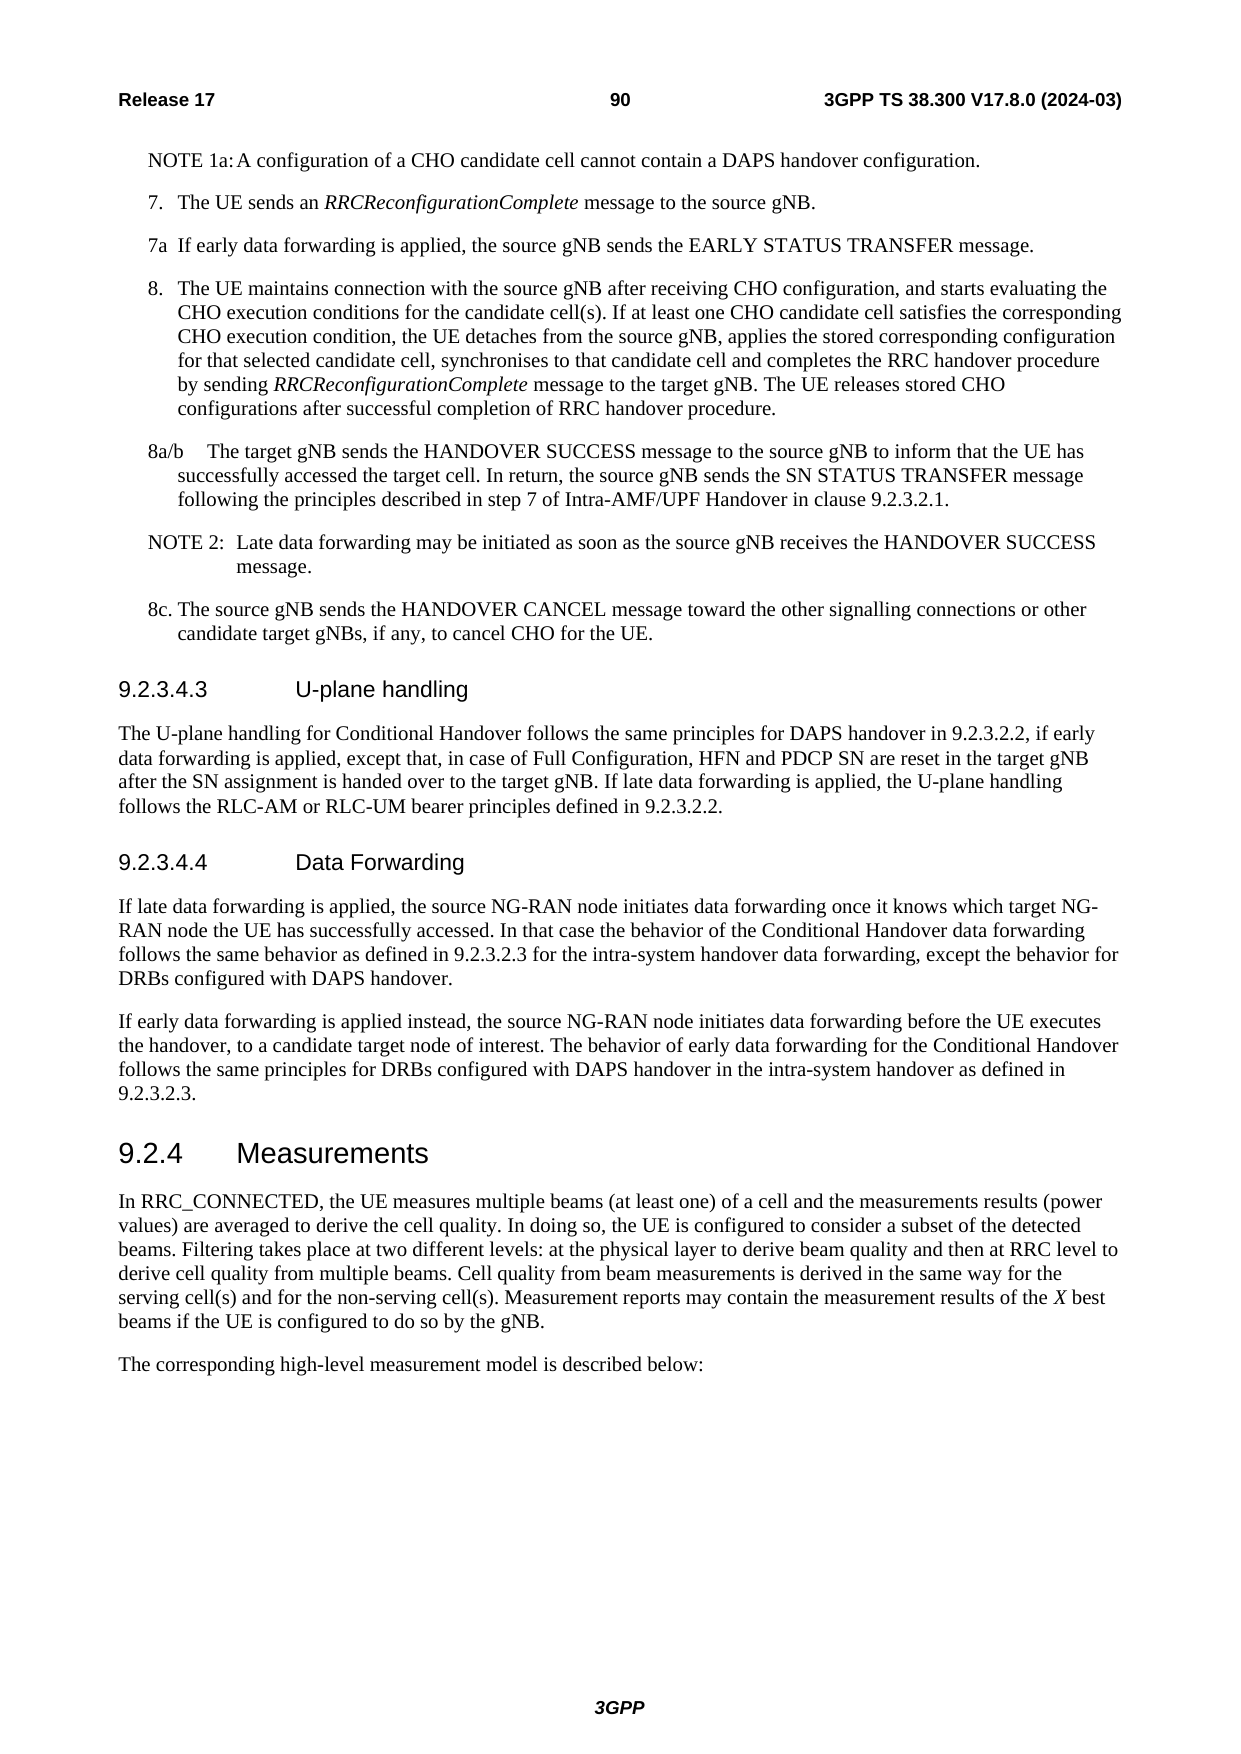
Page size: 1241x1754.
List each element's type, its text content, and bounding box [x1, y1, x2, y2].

text 7. The UE sends an RRCReconfigurationComplete message to the source gNB. [148, 190, 1122, 214]
subtitle 9.2.4 Measurements [118, 1136, 1122, 1170]
text 8c. The source gNB sends the HANDOVER CANCEL message toward the other signalling connections or other candidate target gNBs, if any, to cancel CHO for the UE. [148, 597, 1122, 645]
subtitle 9.2.3.4.3 U-plane handling [118, 676, 1122, 703]
text 8. The UE maintains connection with the source gNB after receiving CHO configuration, and starts evaluating the CHO execution conditions for the candidate cell(s). If at least one CHO candidate cell satisfies the corresponding CHO execution condition, the UE detaches from the source gNB, applies the stored corresponding configuration for that selected candidate cell, synchronises to that candidate cell and completes the RRC handover procedure by sending RRCReconfigurationComplete message to the target gNB. The UE releases stored CHO configurations after successful completion of RRC handover procedure. [148, 276, 1122, 420]
subtitle 9.2.3.4.4 Data Forwarding [118, 849, 1122, 875]
text NOTE 1a: A configuration of a CHO candidate cell cannot contain a DAPS handover configuration. [148, 147, 1122, 172]
text NOTE 2: Late data forwarding may be initiated as soon as the source gNB receives the HANDOVER SUCCESS message. [148, 530, 1122, 578]
text 7a If early data forwarding is applied, the source gNB sends the EARLY STATUS TRANSFER message. [148, 233, 1122, 257]
text The corresponding high-level measurement model is described below: [118, 1352, 1122, 1376]
text If late data forwarding is applied, the source NG-RAN node initiates data forwarding once it knows which target NG-RAN node the UE has successfully accessed. In that case the behavior of the Conditional Handover data forwarding follows the same behavior as defined in 9.2.3.2.3 for the intra-system handover data forwarding, except the behavior for DRBs configured with DAPS handover. [118, 894, 1122, 990]
text If early data forwarding is applied instead, the source NG-RAN node initiates data forwarding before the UE executes the handover, to a candidate target node of interest. The behavior of early data forwarding for the Conditional Handover follows the same principles for DRBs configured with DAPS handover in the intra-system handover as defined in 9.2.3.2.3. [118, 1009, 1122, 1105]
text In RRC_CONNECTED, the UE measures multiple beams (at least one) of a cell and the measurements results (power values) are averaged to derive the cell quality. In doing so, the UE is configured to consider a subset of the detected beams. Filtering takes place at two different levels: at the physical layer to derive beam quality and then at RRC level to derive cell quality from multiple beams. Cell quality from beam measurements is derived in the same way for the serving cell(s) and for the non-serving cell(s). Measurement reports may contain the measurement results of the X best beams if the UE is configured to do so by the gNB. [118, 1189, 1122, 1333]
text The U-plane handling for Conditional Handover follows the same principles for DAPS handover in 9.2.3.2.2, if early data forwarding is applied, except that, in case of Full Configuration, HFN and PDCP SN are reset in the target gNB after the SN assignment is handed over to the target gNB. If late data forwarding is applied, the U-plane handling follows the RLC-AM or RLC-UM bearer principles defined in 9.2.3.2.2. [118, 721, 1122, 818]
text 8a/b The target gNB sends the HANDOVER SUCCESS message to the source gNB to inform that the UE has successfully accessed the target cell. In return, the source gNB sends the SN STATUS TRANSFER message following the principles described in step 7 of Intra-AMF/UPF Handover in clause 9.2.3.2.1. [148, 439, 1122, 511]
